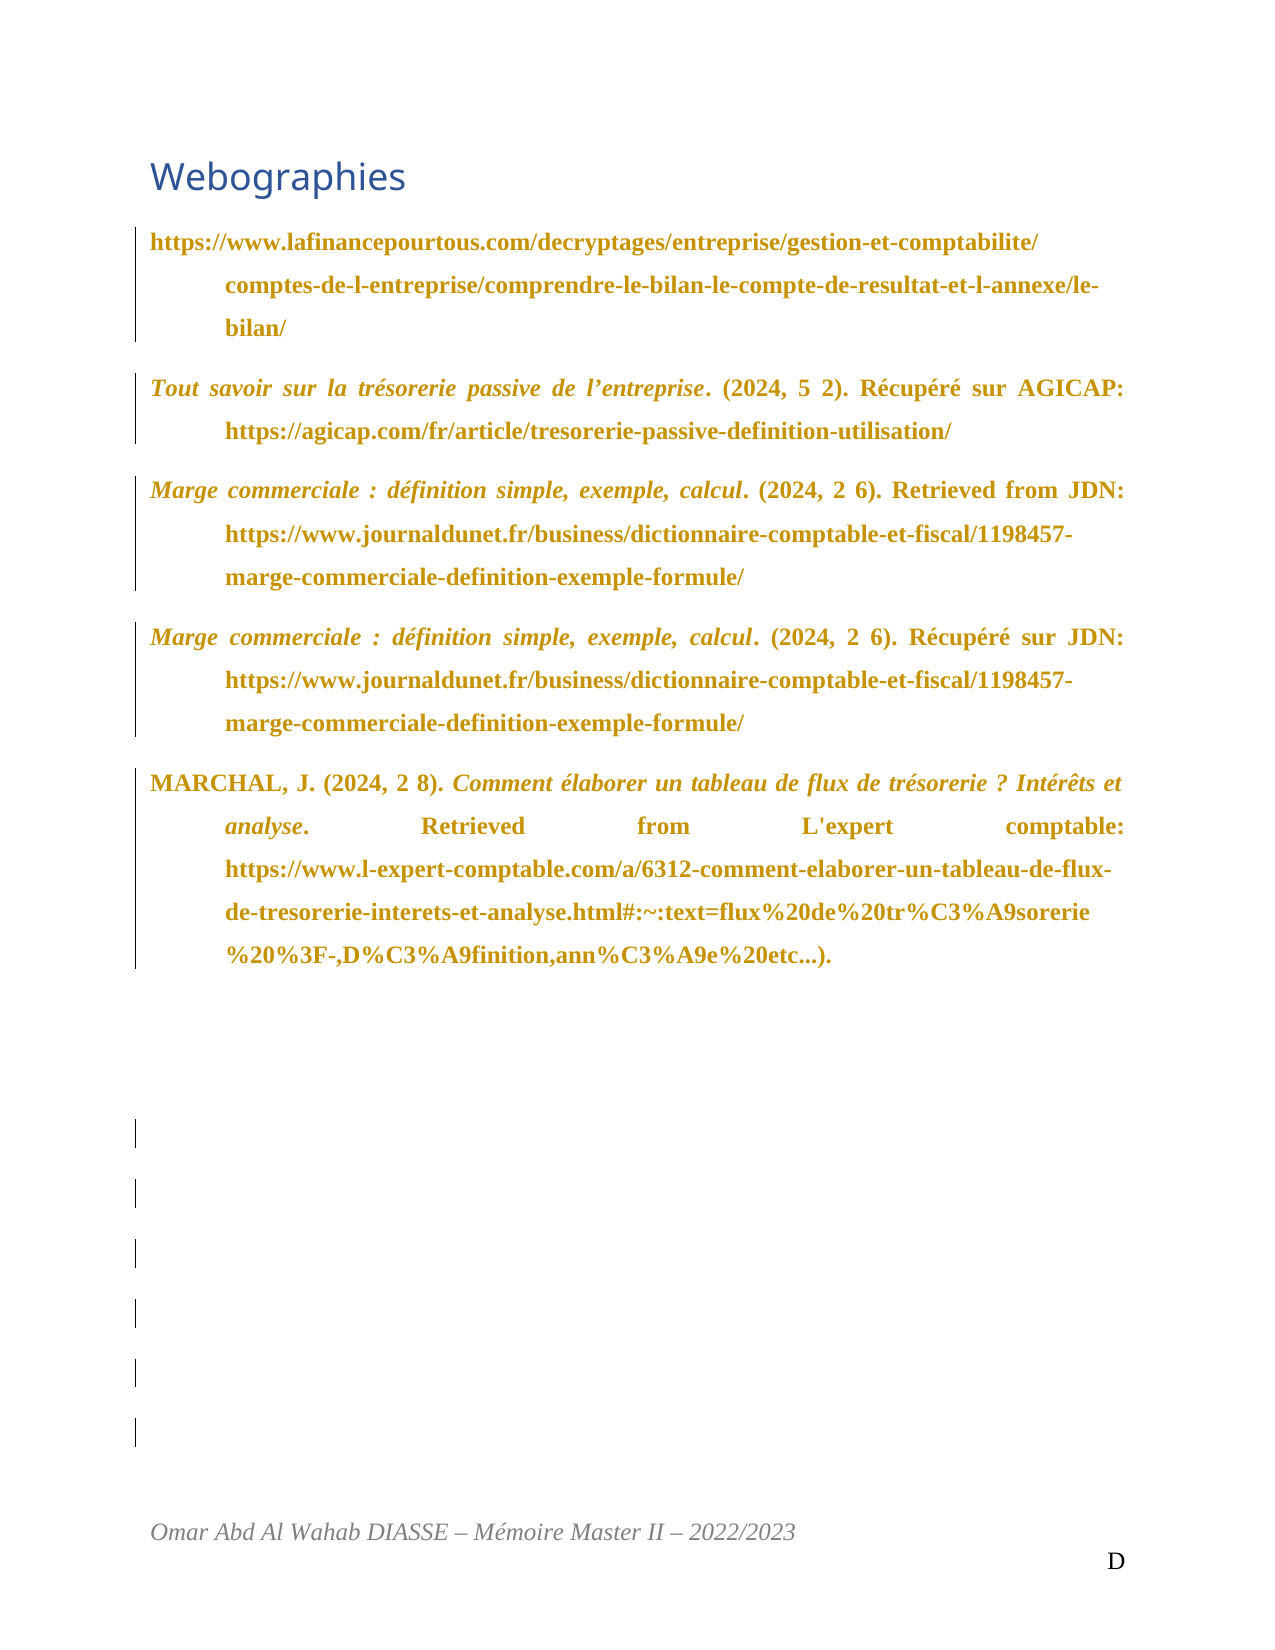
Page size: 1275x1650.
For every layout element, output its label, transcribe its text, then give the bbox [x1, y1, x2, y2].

text Marge commerciale : définition simple, exemple, calcul. (2024, 2 6). Retrieved from JDN: https://www.journaldunet.fr/business/dictionnaire-comptable-et-fiscal/1198457-marge-commerciale-definition-exemple-formule/ [150, 476, 1125, 591]
text Marge commerciale : définition simple, exemple, calcul. (2024, 2 6). Récupéré sur JDN: https://www.journaldunet.fr/business/dictionnaire-comptable-et-fiscal/1198457-marge-commerciale-definition-exemple-formule/ [150, 622, 1125, 737]
text https://www.lafinancepourtous.com/decryptages/entreprise/gestion-et-comptabilite/comptes-de-l-entreprise/comprendre-le-bilan-le-compte-de-resultat-et-l-annexe/le-bilan/ [150, 227, 1125, 342]
subtitle Webographies [150, 150, 1125, 201]
text Tout savoir sur la trésorerie passive de l’entreprise. (2024, 5 2). Récupéré sur AGICAP: https://agicap.com/fr/article/tresorerie-passive-definition-utilisation/ [150, 373, 1125, 444]
